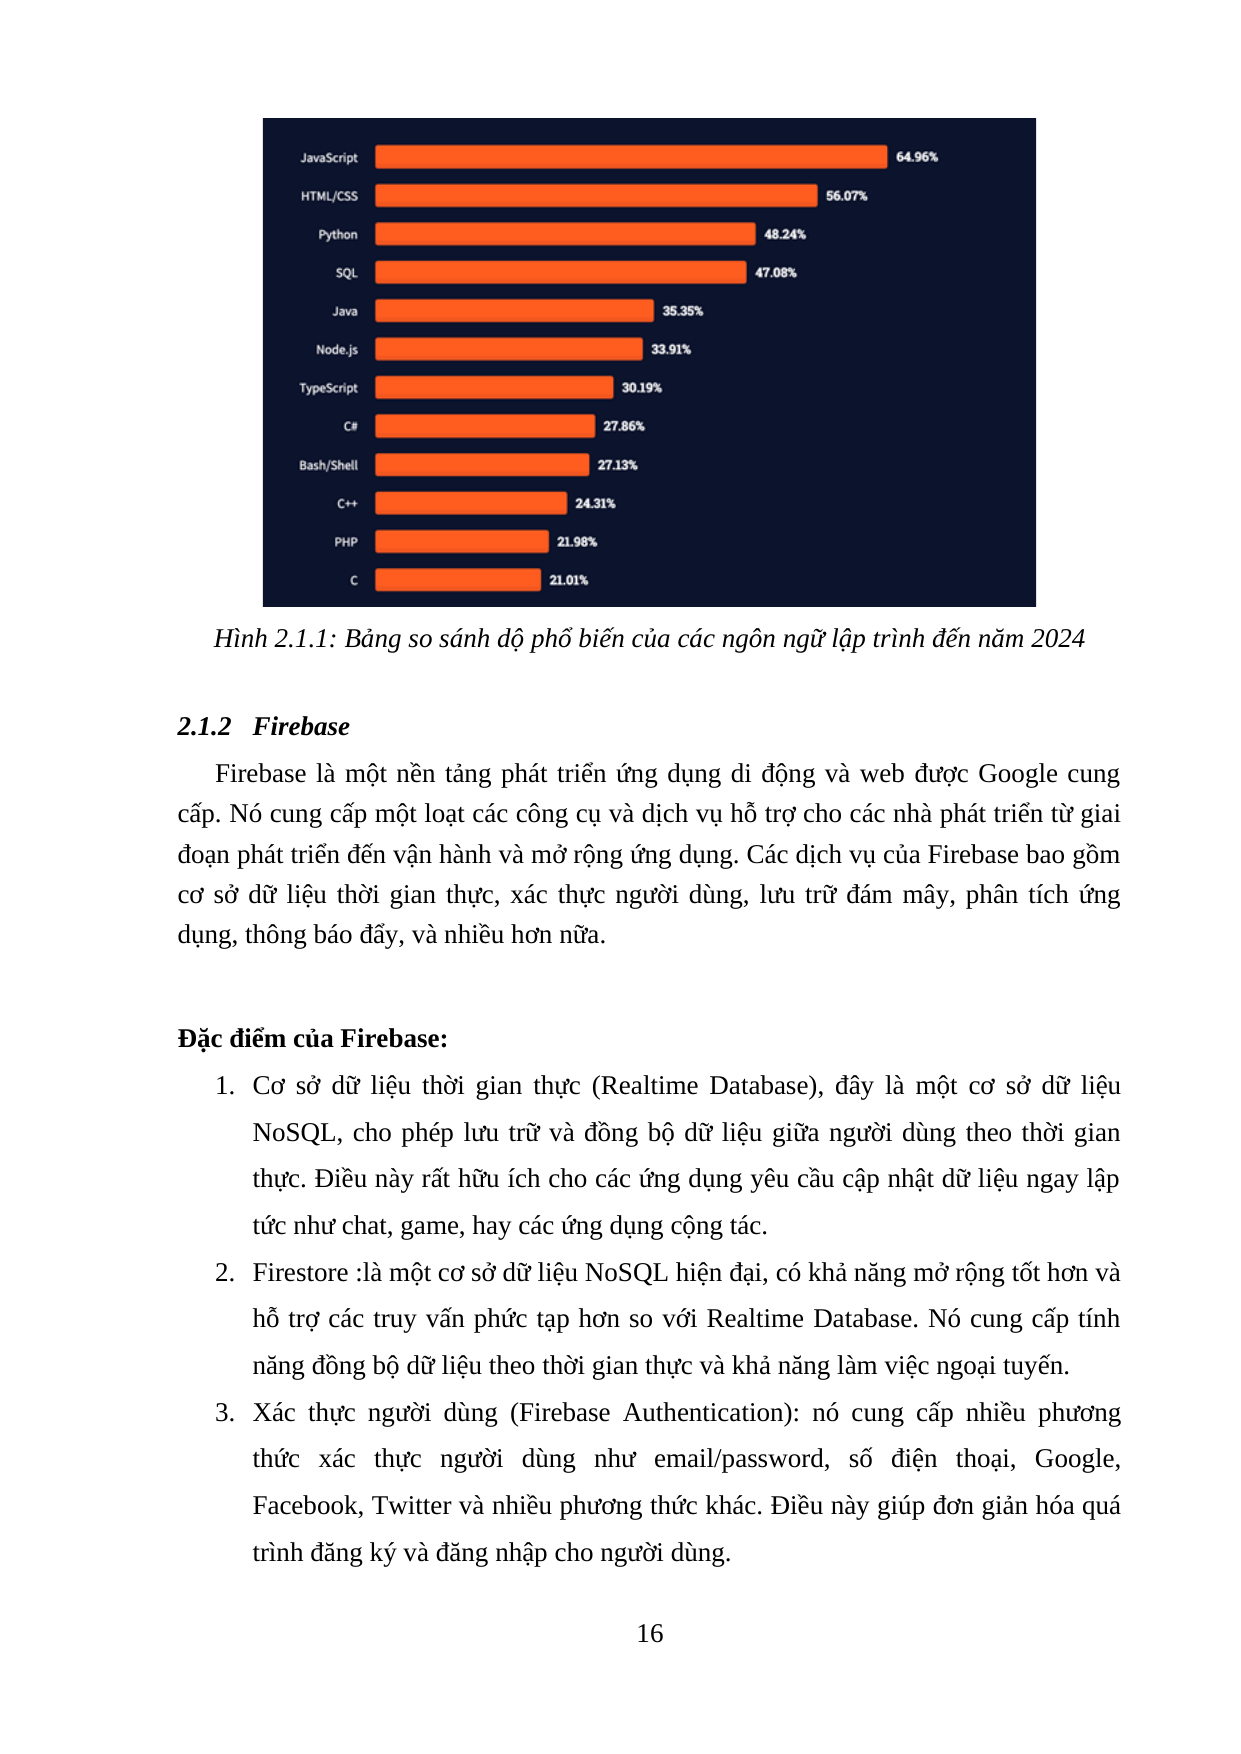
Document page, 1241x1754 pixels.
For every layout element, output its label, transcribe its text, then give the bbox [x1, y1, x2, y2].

list Firestore :là một cơ sở dữ liệu NoSQL hiện đại, có khả năng mở rộng tốt hơn và hỗ trợ các truy vấn phức tạp hơn so với Realtime Database. Nó cung cấp tính năng đồng bộ dữ liệu theo thời gian thực và khả năng làm việc ngoại tuyến. [215, 1256, 1122, 1380]
text Firebase là một nền tảng phát triển ứng dụng di động và web được Google cung cấp. Nó cung cấp một loạt các công cụ và dịch vụ hỗ trợ cho các nhà phát triển từ giai đoạn phát triển đến vận hành và mở rộng ứng dụng. Các dịch vụ của Firebase bao gồm cơ sở dữ liệu thời gian thực, xác thực người dùng, lưu trữ đám mây, phân tích ứng dụng, thông báo đẩy, và nhiều hơn nữa. [177, 757, 1122, 950]
text Đặc điểm của Firebase: [177, 1022, 1122, 1053]
list Xác thực người dùng (Firebase Authentication): nó cung cấp nhiều phương thức xác thực người dùng như email/password, số điện thoại, Google, Facebook, Twitter và nhiều phương thức khác. Điều này giúp đơn giản hóa quá trình đăng ký và đăng nhập cho người dùng. [215, 1396, 1122, 1567]
picture [262, 118, 1037, 607]
text Hình 2.1.1: Bảng so sánh dộ phổ biến của các ngôn ngữ lập trình đến năm 2024 [177, 622, 1122, 653]
list Firebase [177, 710, 1122, 741]
list Cơ sở dữ liệu thời gian thực (Realtime Database), đây là một cơ sở dữ liệu NoSQL, cho phép lưu trữ và đồng bộ dữ liệu giữa người dùng theo thời gian thực. Điều này rất hữu ích cho các ứng dụng yêu cầu cập nhật dữ liệu ngay lập tức như chat, game, hay các ứng dụng cộng tác. [215, 1069, 1122, 1240]
